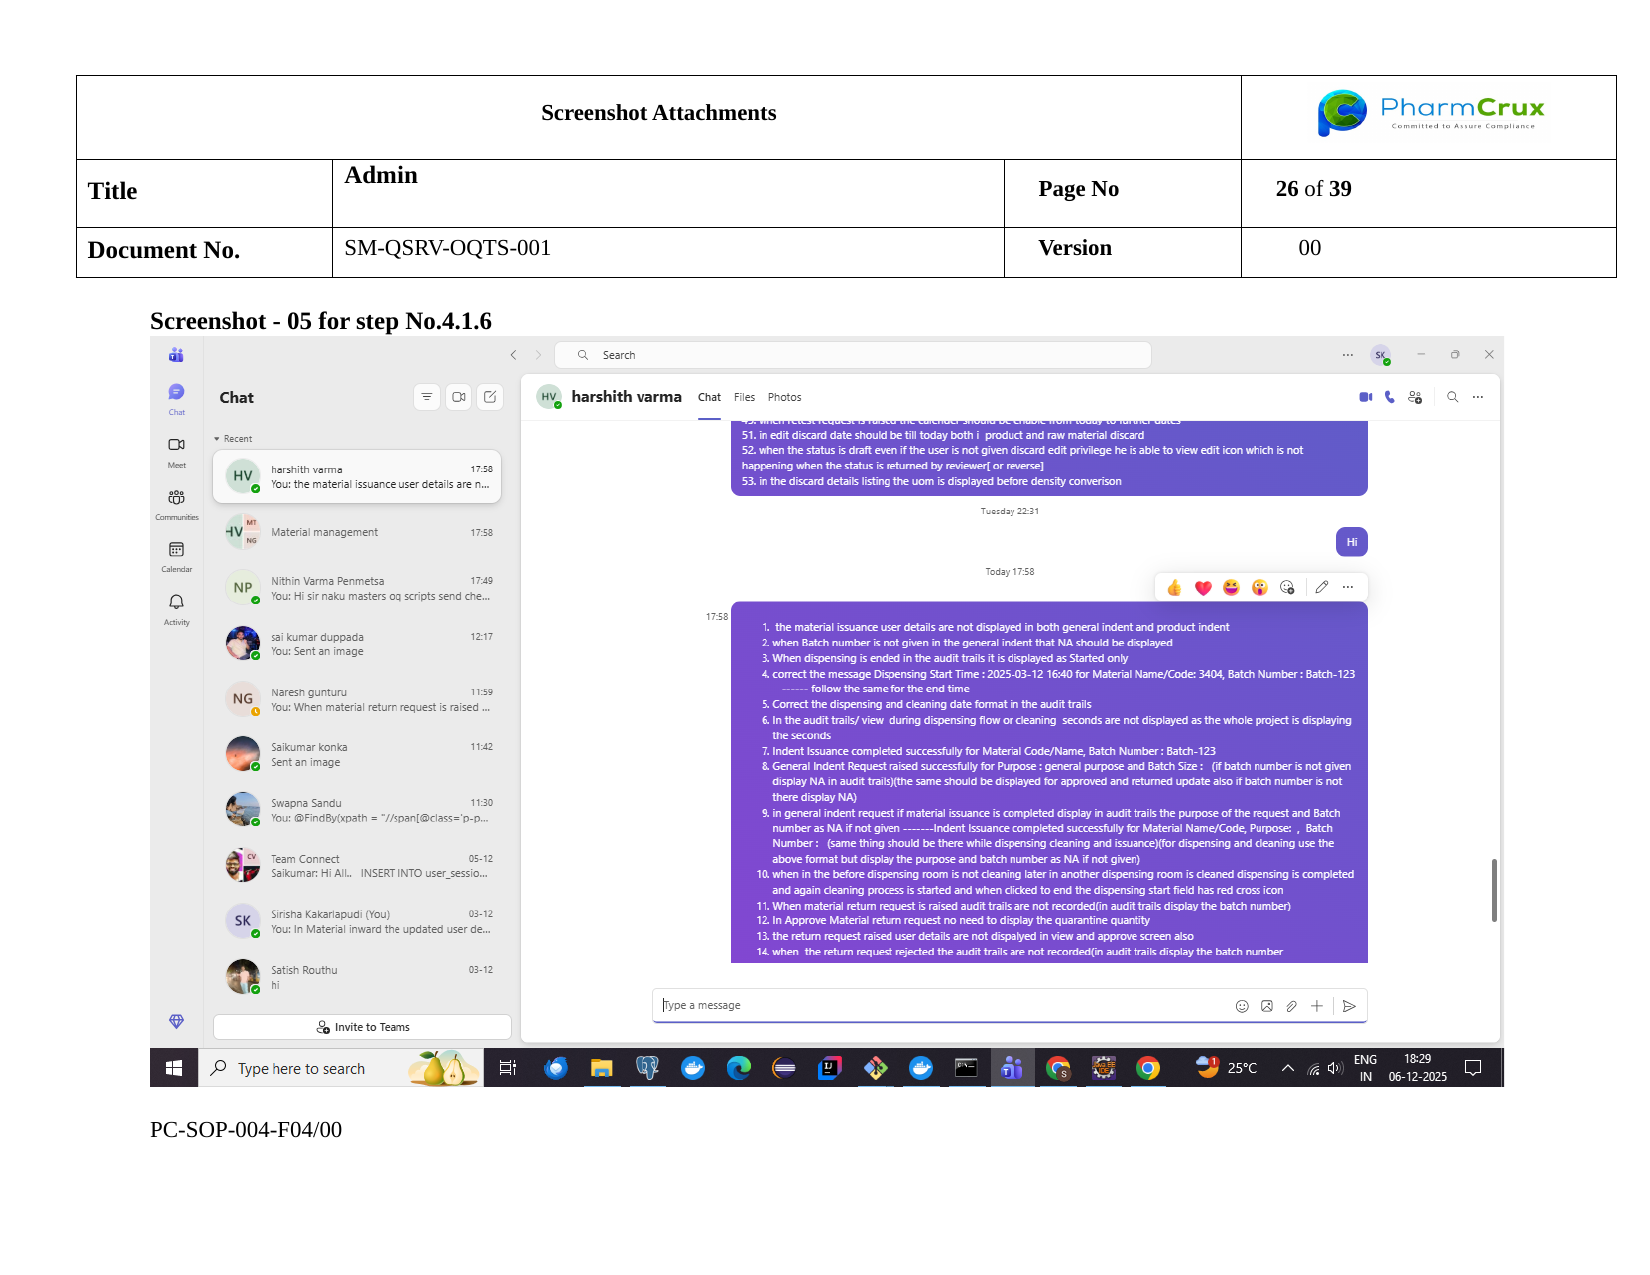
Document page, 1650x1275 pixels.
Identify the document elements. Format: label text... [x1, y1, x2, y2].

picture [150, 336, 1505, 1087]
text Screenshot - 05 for step No.4.1.6 [150, 306, 1500, 336]
picture [1307, 82, 1551, 143]
